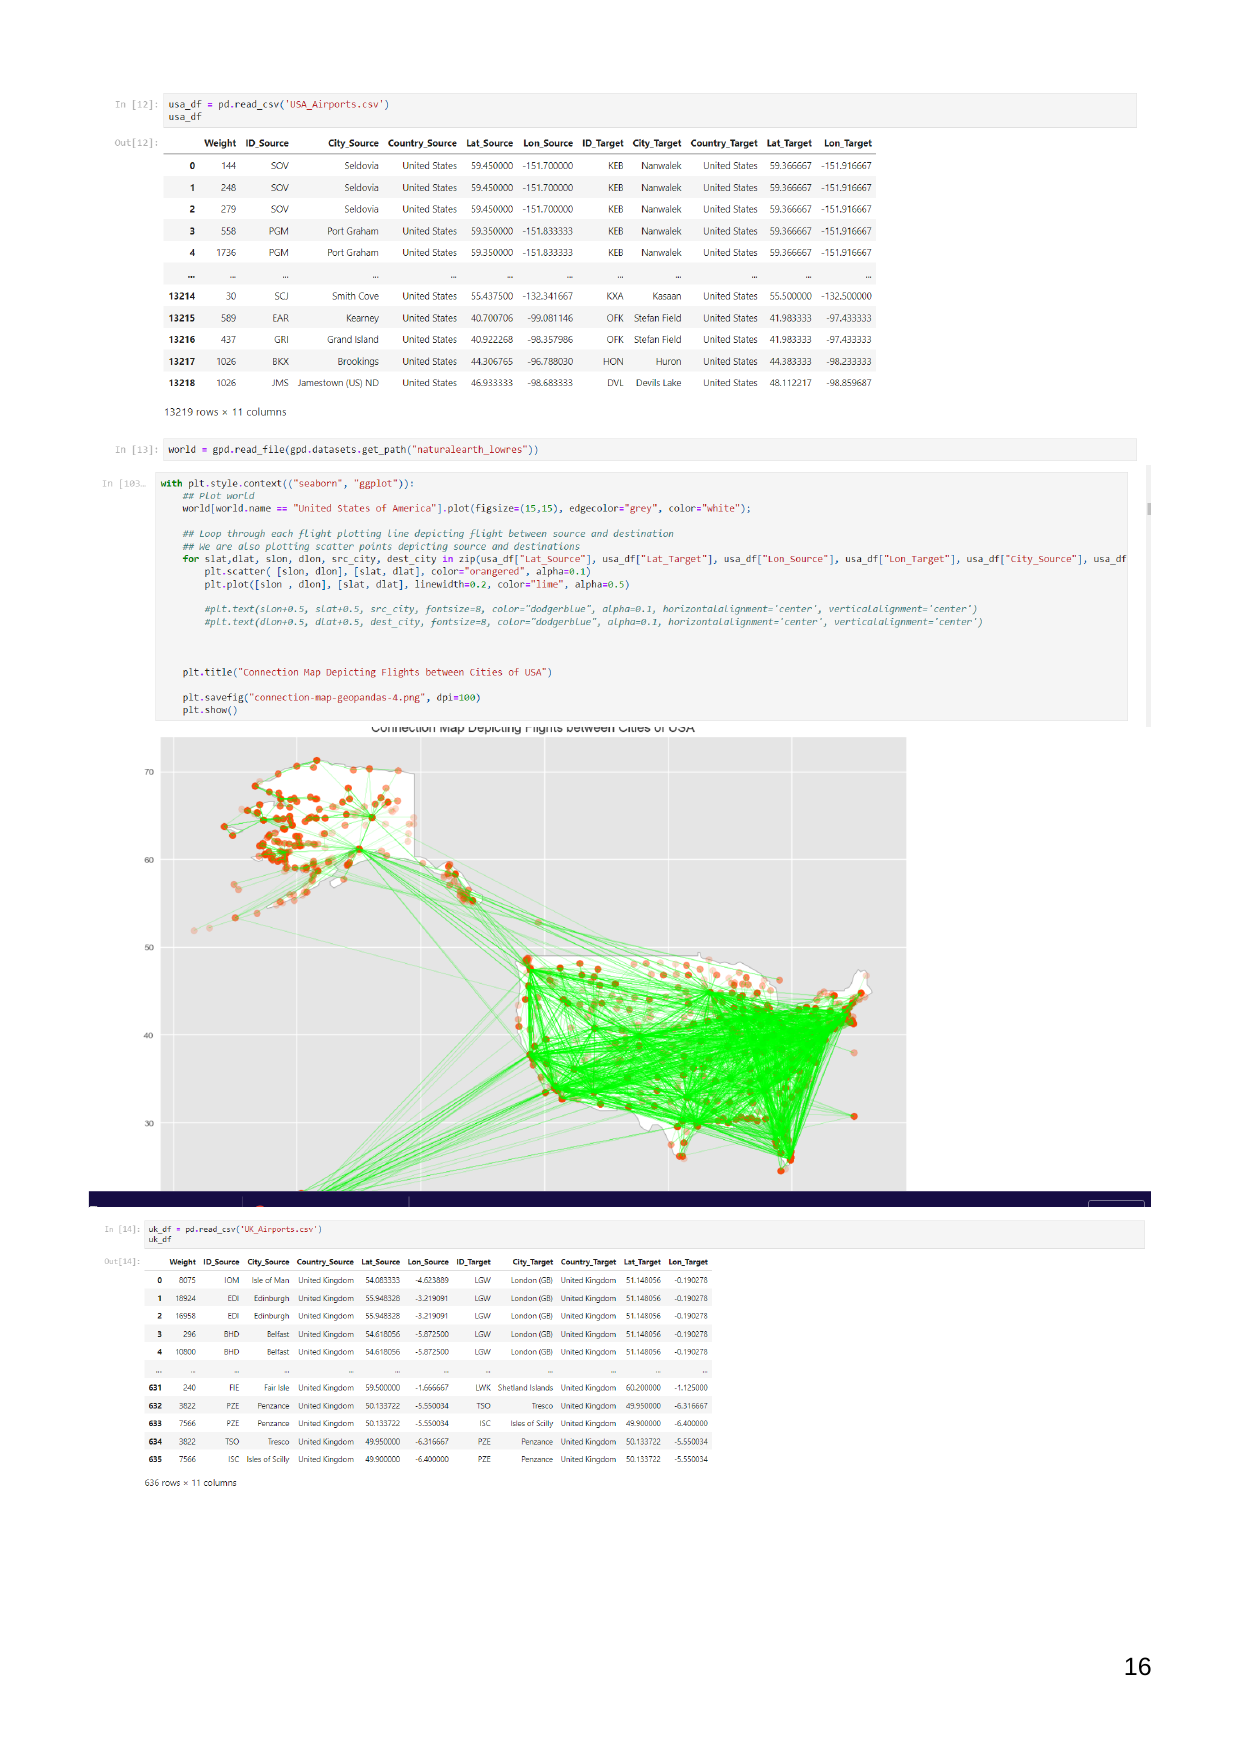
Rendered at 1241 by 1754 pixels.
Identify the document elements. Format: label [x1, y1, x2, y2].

picture [88, 88, 1151, 1498]
